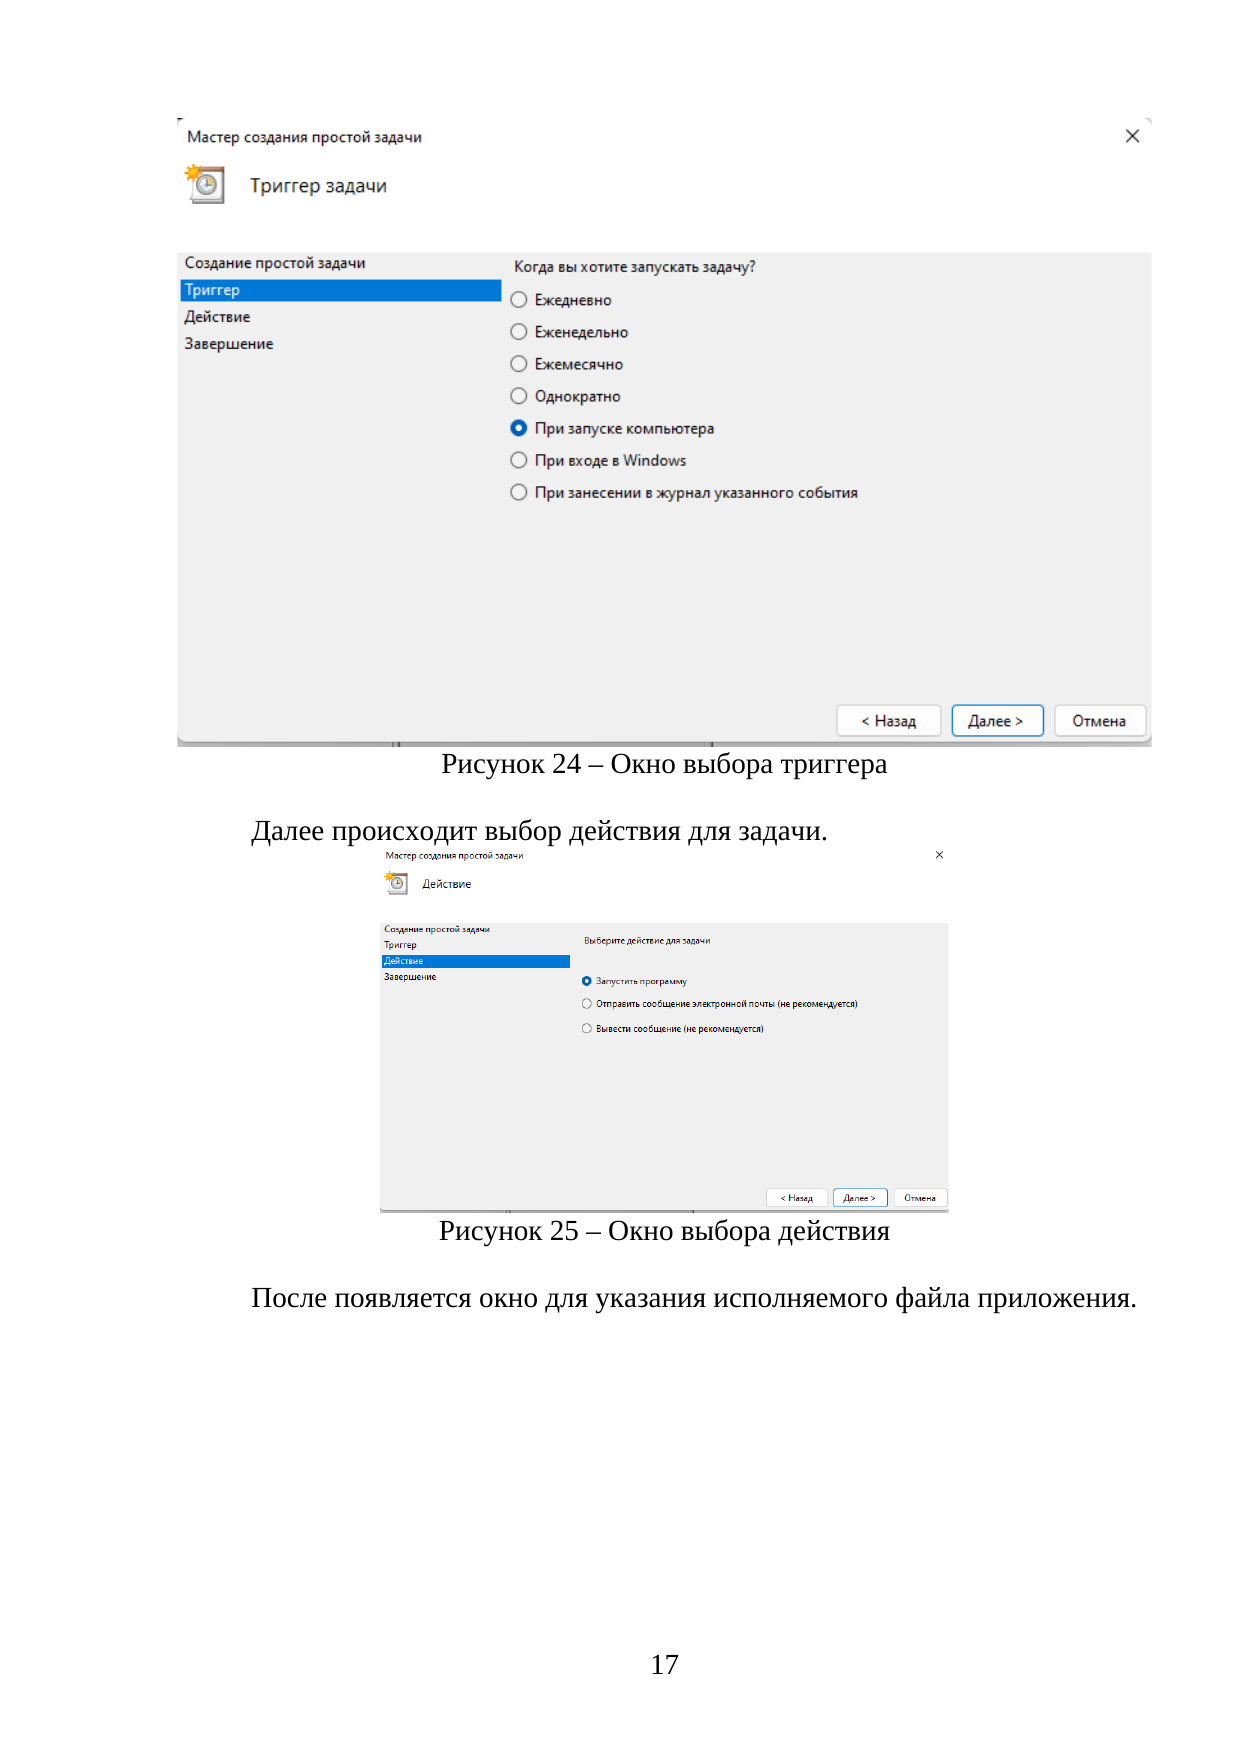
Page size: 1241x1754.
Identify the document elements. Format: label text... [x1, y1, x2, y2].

picture [380, 847, 949, 1213]
text Рисунок 24 – Окно выбора триггера [177, 747, 1152, 780]
picture [177, 118, 1152, 747]
text Далее происходит выбор действия для задачи. [177, 813, 1152, 847]
text Рисунок 25 – Окно выбора действия [177, 1213, 1152, 1246]
text После появляется окно для указания исполняемого файла приложения. [177, 1280, 1152, 1313]
